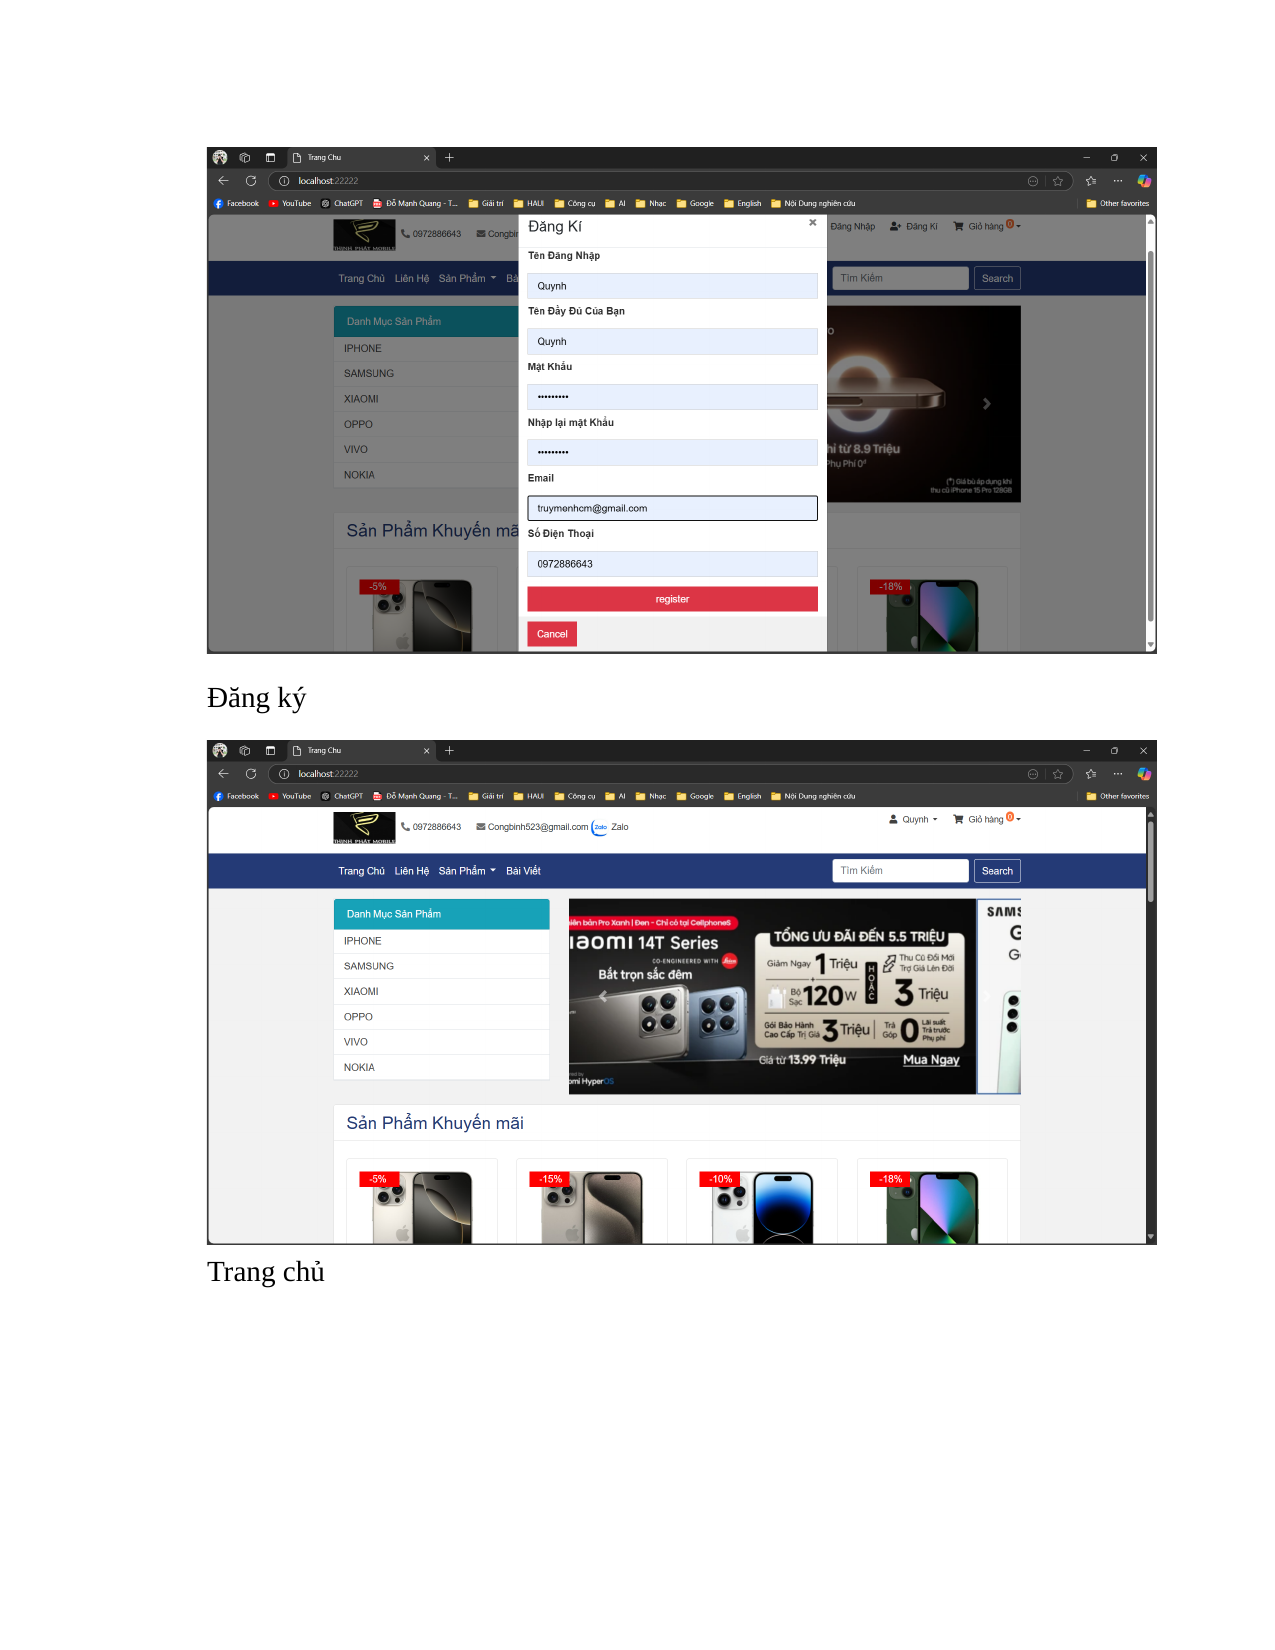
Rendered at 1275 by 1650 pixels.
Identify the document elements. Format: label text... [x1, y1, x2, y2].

picture [206, 147, 1157, 654]
text Đăng ký [207, 680, 1157, 713]
text Trang chủ [207, 1245, 1157, 1288]
picture [206, 740, 1157, 1245]
